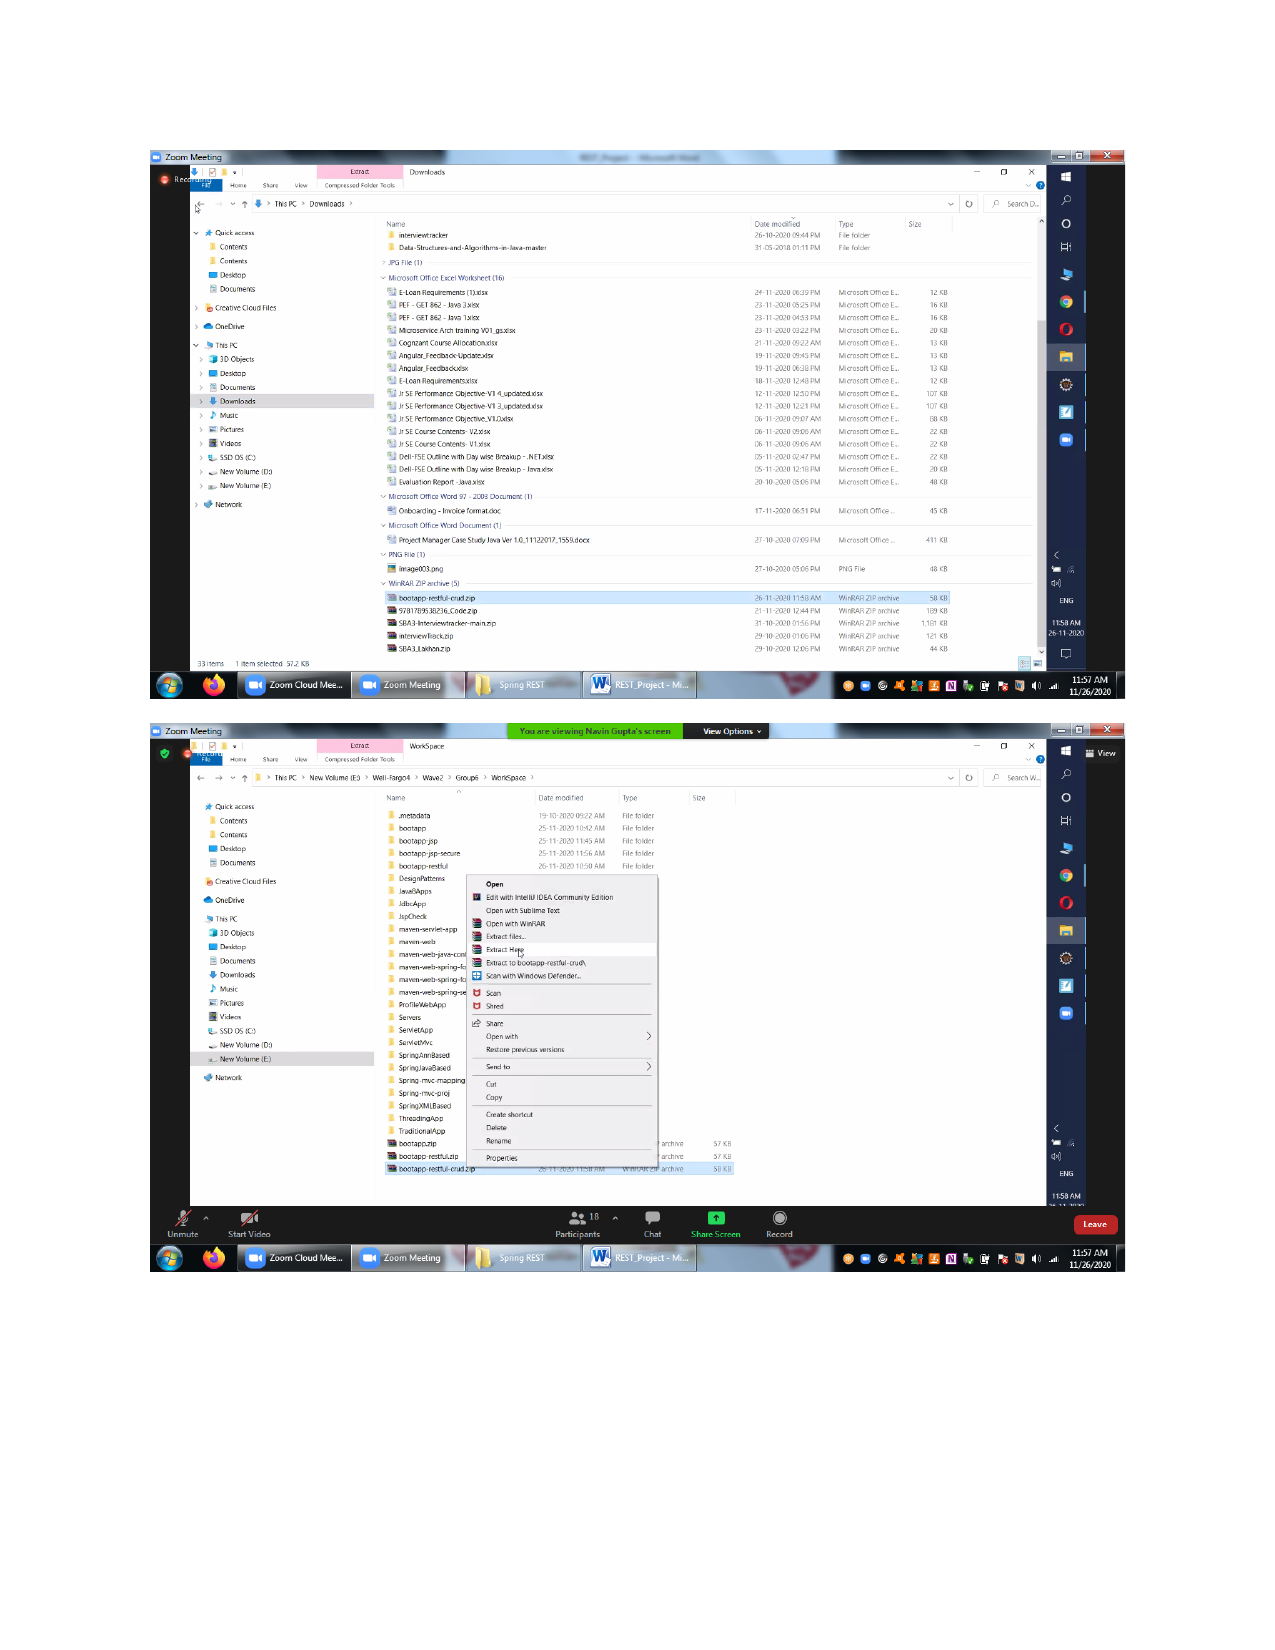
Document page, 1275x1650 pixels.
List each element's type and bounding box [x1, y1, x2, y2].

picture [150, 150, 1125, 699]
picture [150, 723, 1125, 1272]
